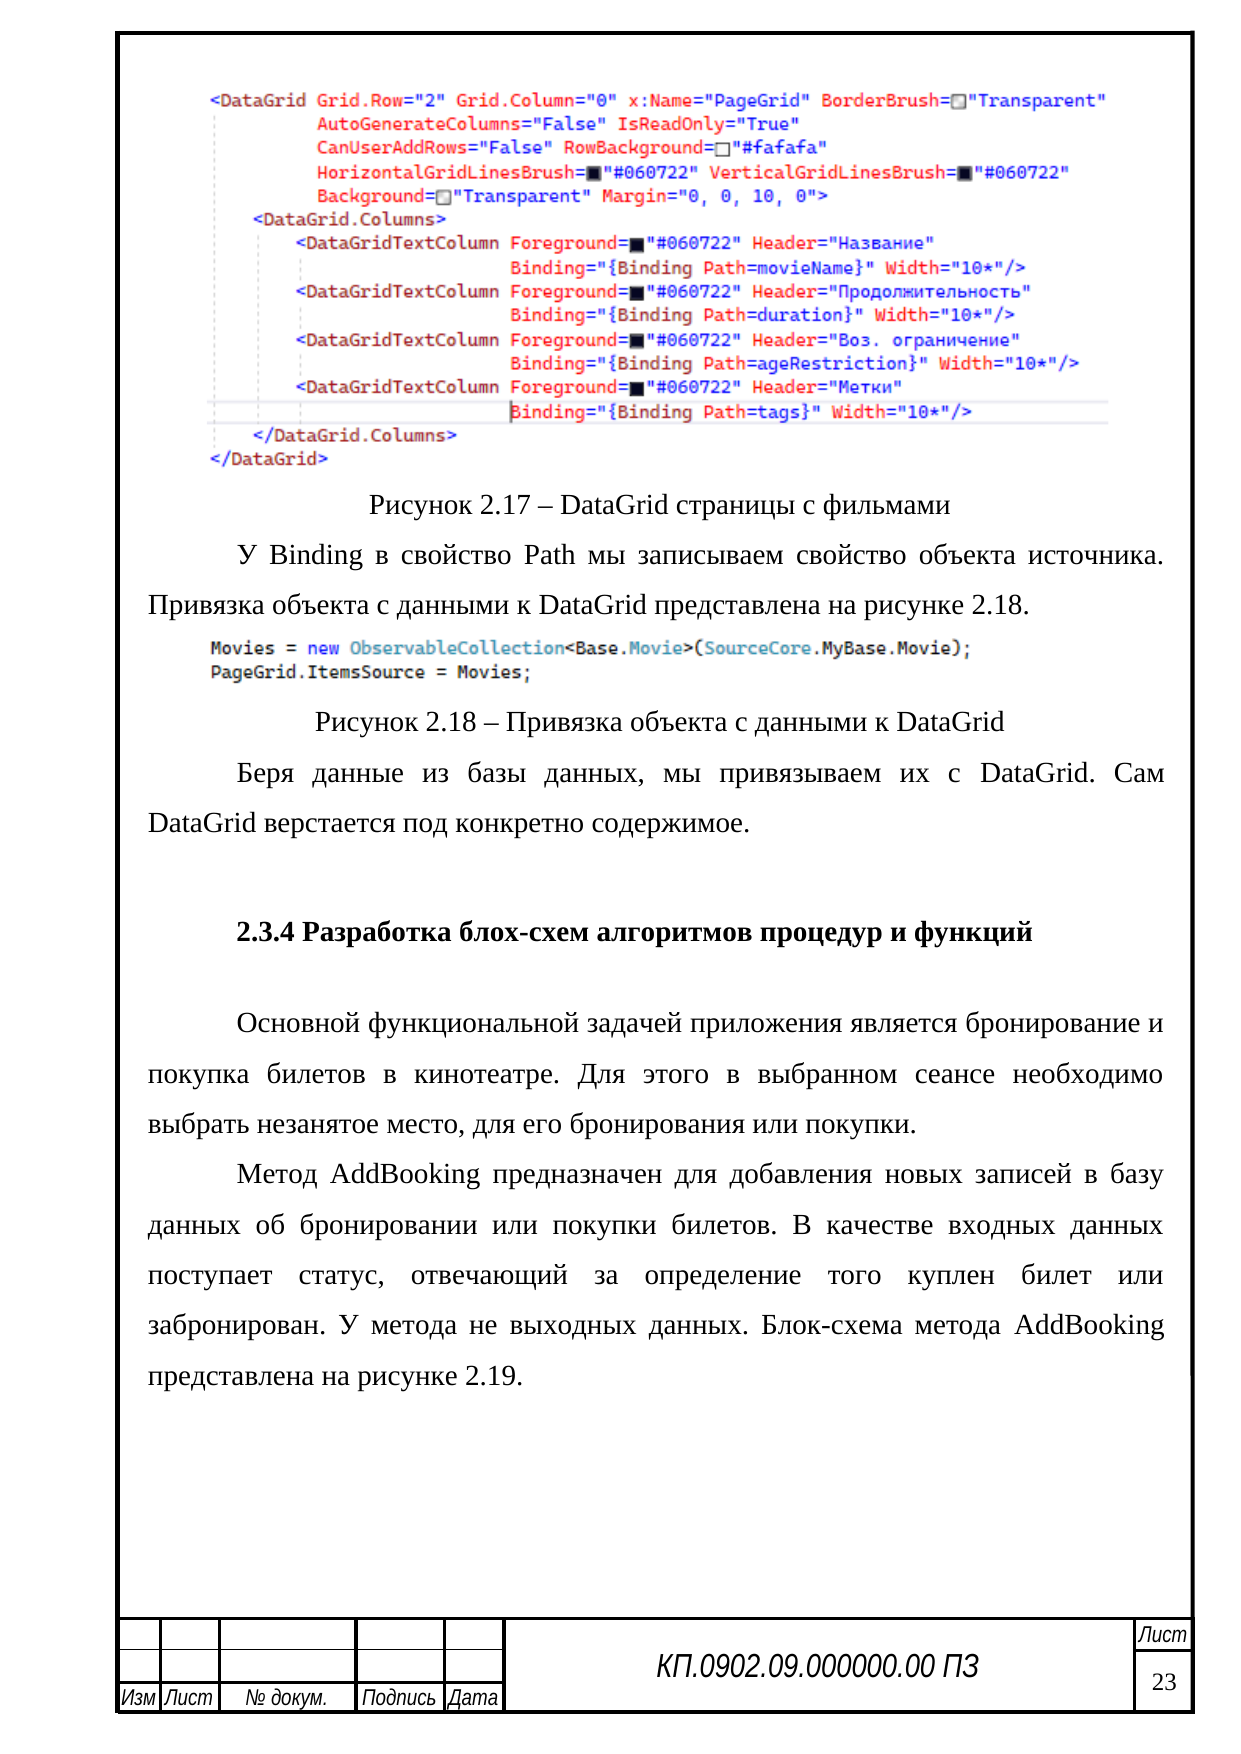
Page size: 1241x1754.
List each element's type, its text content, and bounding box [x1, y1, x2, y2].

picture [206, 88, 1109, 470]
picture [206, 637, 976, 688]
text Рисунок 2.17 – DataGrid страницы с фильмами [118, 487, 1194, 520]
text 2.3.4 Разработка блох-схем алгоритмов процедур и функций [236, 914, 1164, 947]
text У Binding в свойство Path мы записываем свойство объекта источника. Привязка объекта с данными к DataGrid представлена на рисунке 2.18. [148, 537, 1164, 621]
text Основной функциональной задачей приложения является бронирование и покупка билетов в кинотеатре. Для этого в выбранном сеансе необходимо выбрать незанятое место, для его бронирования или покупки. [148, 1006, 1164, 1140]
text Метод AddBooking предназначен для добавления новых записей в базу данных об бронировании или покупки билетов. В качестве входных данных поступает статус, отвечающий за определение того куплен билет или забронирован. У метода не выходных данных. Блок-схема метода AddBooking представлена на рисунке 2.19. [148, 1157, 1164, 1391]
text Рисунок 2.18 – Привязка объекта с данными к DataGrid [118, 704, 1194, 738]
text Беря данные из базы данных, мы привязываем их с DataGrid. Сам DataGrid верстается под конкретно содержимое. [148, 755, 1164, 839]
